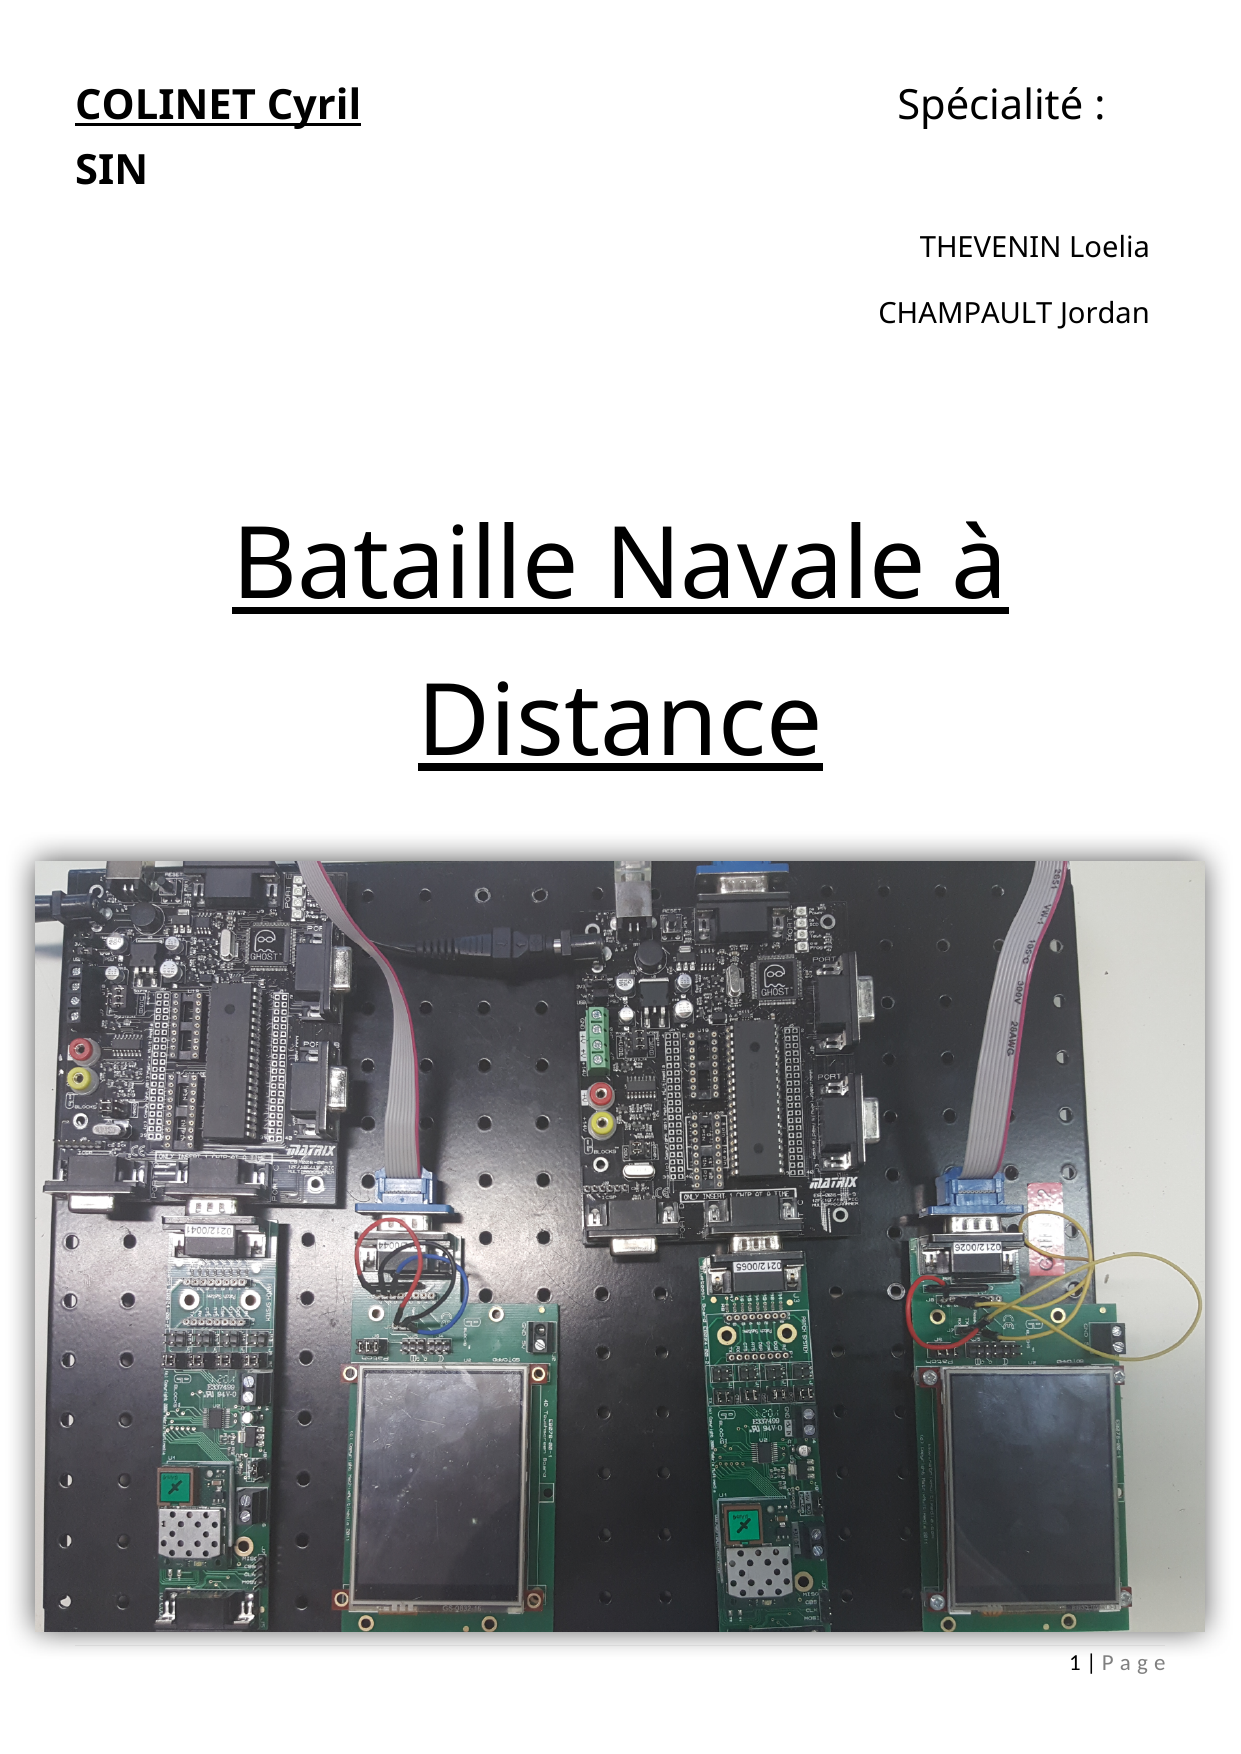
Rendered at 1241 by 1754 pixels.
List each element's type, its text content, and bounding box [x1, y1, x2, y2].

text CHAMPAULT Jordan ; [75, 293, 1165, 332]
text COLINET Cyril Spécialité : SIN [75, 75, 1165, 197]
text Bataille Navale à Distance [75, 492, 1165, 785]
text THEVENIN Loelia , [75, 226, 1165, 266]
picture [35, 861, 1205, 1632]
